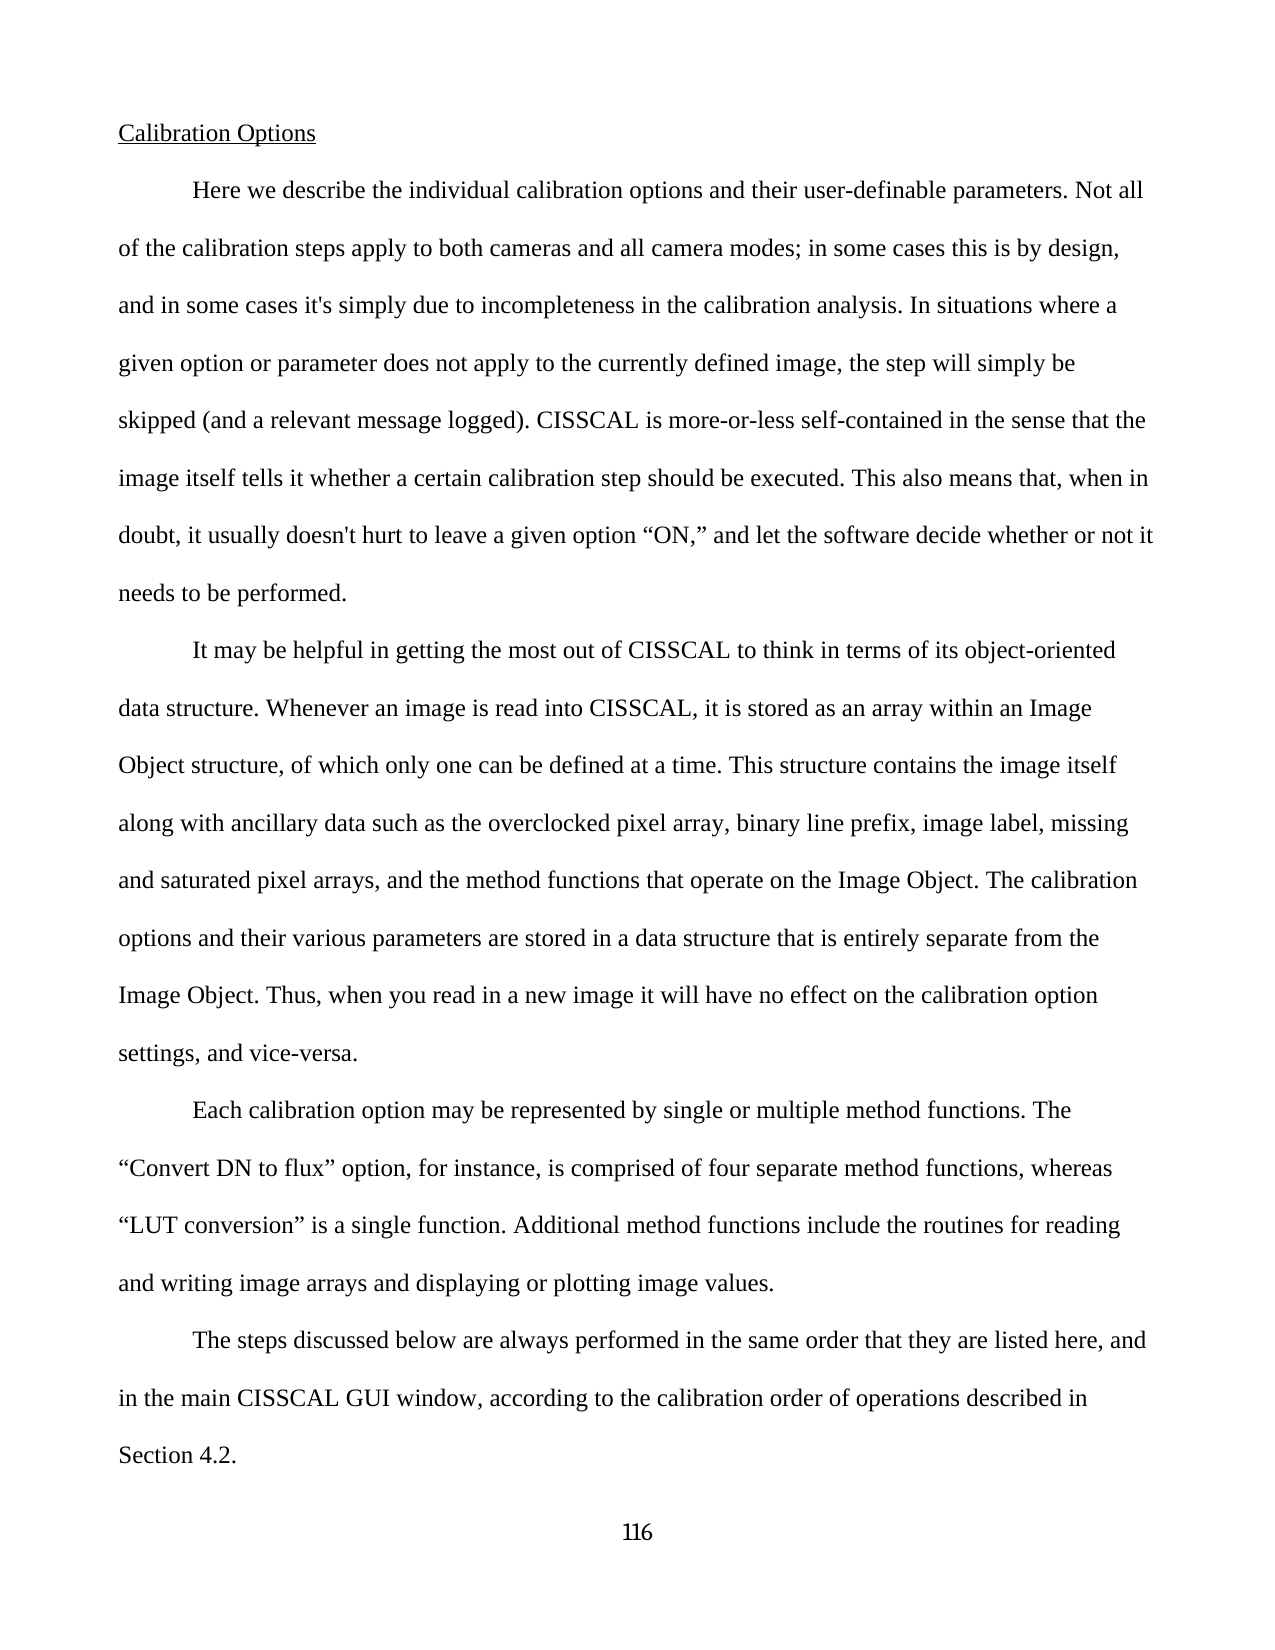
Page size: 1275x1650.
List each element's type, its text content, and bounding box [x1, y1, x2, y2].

text Each calibration option may be represented by single or multiple method functions. The “Convert DN to flux” option, for instance, is comprised of four separate method functions, whereas “LUT conversion” is a single function. Additional method functions include the routines for reading and writing image arrays and displaying or plotting image values. [118, 1096, 1157, 1297]
text It may be helpful in getting the most out of CISSCAL to think in terms of its object-oriented data structure. Whenever an image is read into CISSCAL, it is stored as an array within an Image Object structure, of which only one can be defined at a time. This structure contains the image itself along with ancillary data such as the overclocked pixel array, binary line prefix, image label, missing and saturated pixel arrays, and the method functions that operate on the Image Object. The calibration options and their various parameters are stored in a data structure that is entirely separate from the Image Object. Thus, when you read in a new image it will have no effect on the calibration option settings, and vice-versa. [118, 636, 1157, 1067]
text Here we describe the individual calibration options and their user-definable parameters. Not all of the calibration steps apply to both cameras and all camera modes; in some cases this is by design, and in some cases it's simply due to incompleteness in the calibration analysis. In situations where a given option or parameter does not apply to the currently defined image, the step will simply be skipped (and a relevant message logged). CISSCAL is more-or-less self-contained in the sense that the image itself tells it whether a certain calibration step should be executed. This also means that, when in doubt, it usually doesn't hurt to leave a given option “ON,” and let the software decide whether or not it needs to be performed. [118, 176, 1157, 607]
subtitle Calibration Options [118, 118, 1157, 147]
text The steps discussed below are always performed in the same order that they are listed here, and in the main CISSCAL GUI window, according to the calibration order of operations described in Section 4.2. [118, 1326, 1157, 1469]
